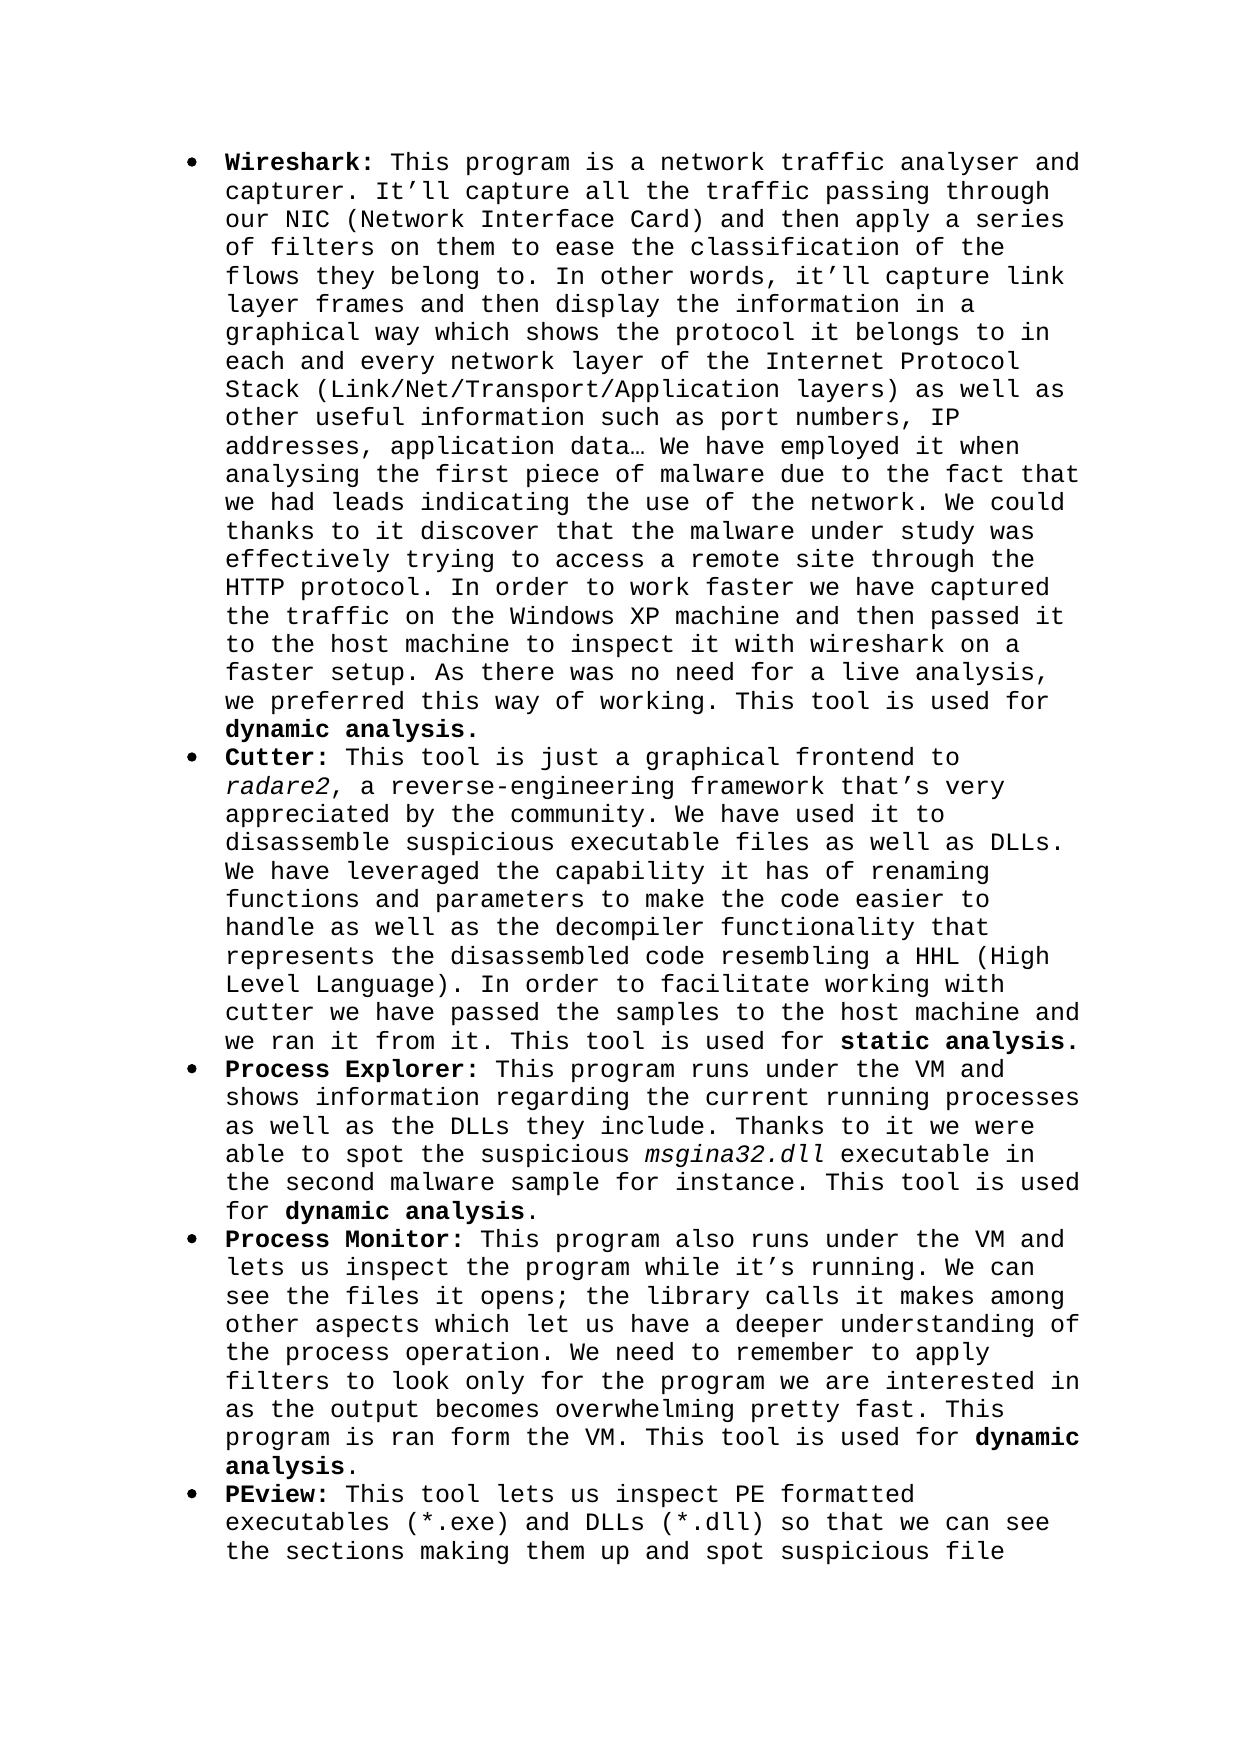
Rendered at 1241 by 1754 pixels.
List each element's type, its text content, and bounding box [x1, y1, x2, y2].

list Process Monitor: This program also runs under the VM and lets us inspect the program while it’s running. We can see the files it opens; the library calls it makes among other aspects which let us have a deeper understanding of the process operation. We need to remember to apply filters to look only for the program we are interested in as the output becomes overwhelming pretty fast. This program is ran form the VM. This tool is used for dynamic analysis. [187, 1227, 1090, 1482]
list Process Explorer: This program runs under the VM and shows information regarding the current running processes as well as the DLLs they include. Thanks to it we were able to spot the suspicious msgina32.dll executable in the second malware sample for instance. This tool is used for dynamic analysis. [187, 1057, 1090, 1227]
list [187, 1482, 1090, 1567]
list Wireshark: This program is a network traffic analyser and capturer. It’ll capture all the traffic passing through our NIC (Network Interface Card) and then apply a series of filters on them to ease the classification of the flows they belong to. In other words, it’ll capture link layer frames and then display the information in a graphical way which shows the protocol it belongs to in each and every network layer of the Internet Protocol Stack (Link/Net/Transport/Application layers) as well as other useful information such as port numbers, IP addresses, application data… We have employed it when analysing the first piece of malware due to the fact that we had leads indicating the use of the network. We could thanks to it discover that the malware under study was effectively trying to access a remote site through the HTTP protocol. In order to work faster we have captured the traffic on the Windows XP machine and then passed it to the host machine to inspect it with wireshark on a faster setup. As there was no need for a live analysis, we preferred this way of working. This tool is used for dynamic analysis. [187, 150, 1090, 745]
list Cutter: This tool is just a graphical frontend to radare2, a reverse-engineering framework that’s very appreciated by the community. We have used it to disassemble suspicious executable files as well as DLLs. We have leveraged the capability it has of renaming functions and parameters to make the code easier to handle as well as the decompiler functionality that represents the disassembled code resembling a HHL (High Level Language). In order to facilitate working with cutter we have passed the samples to the host machine and we ran it from it. This tool is used for static analysis. [187, 745, 1090, 1057]
